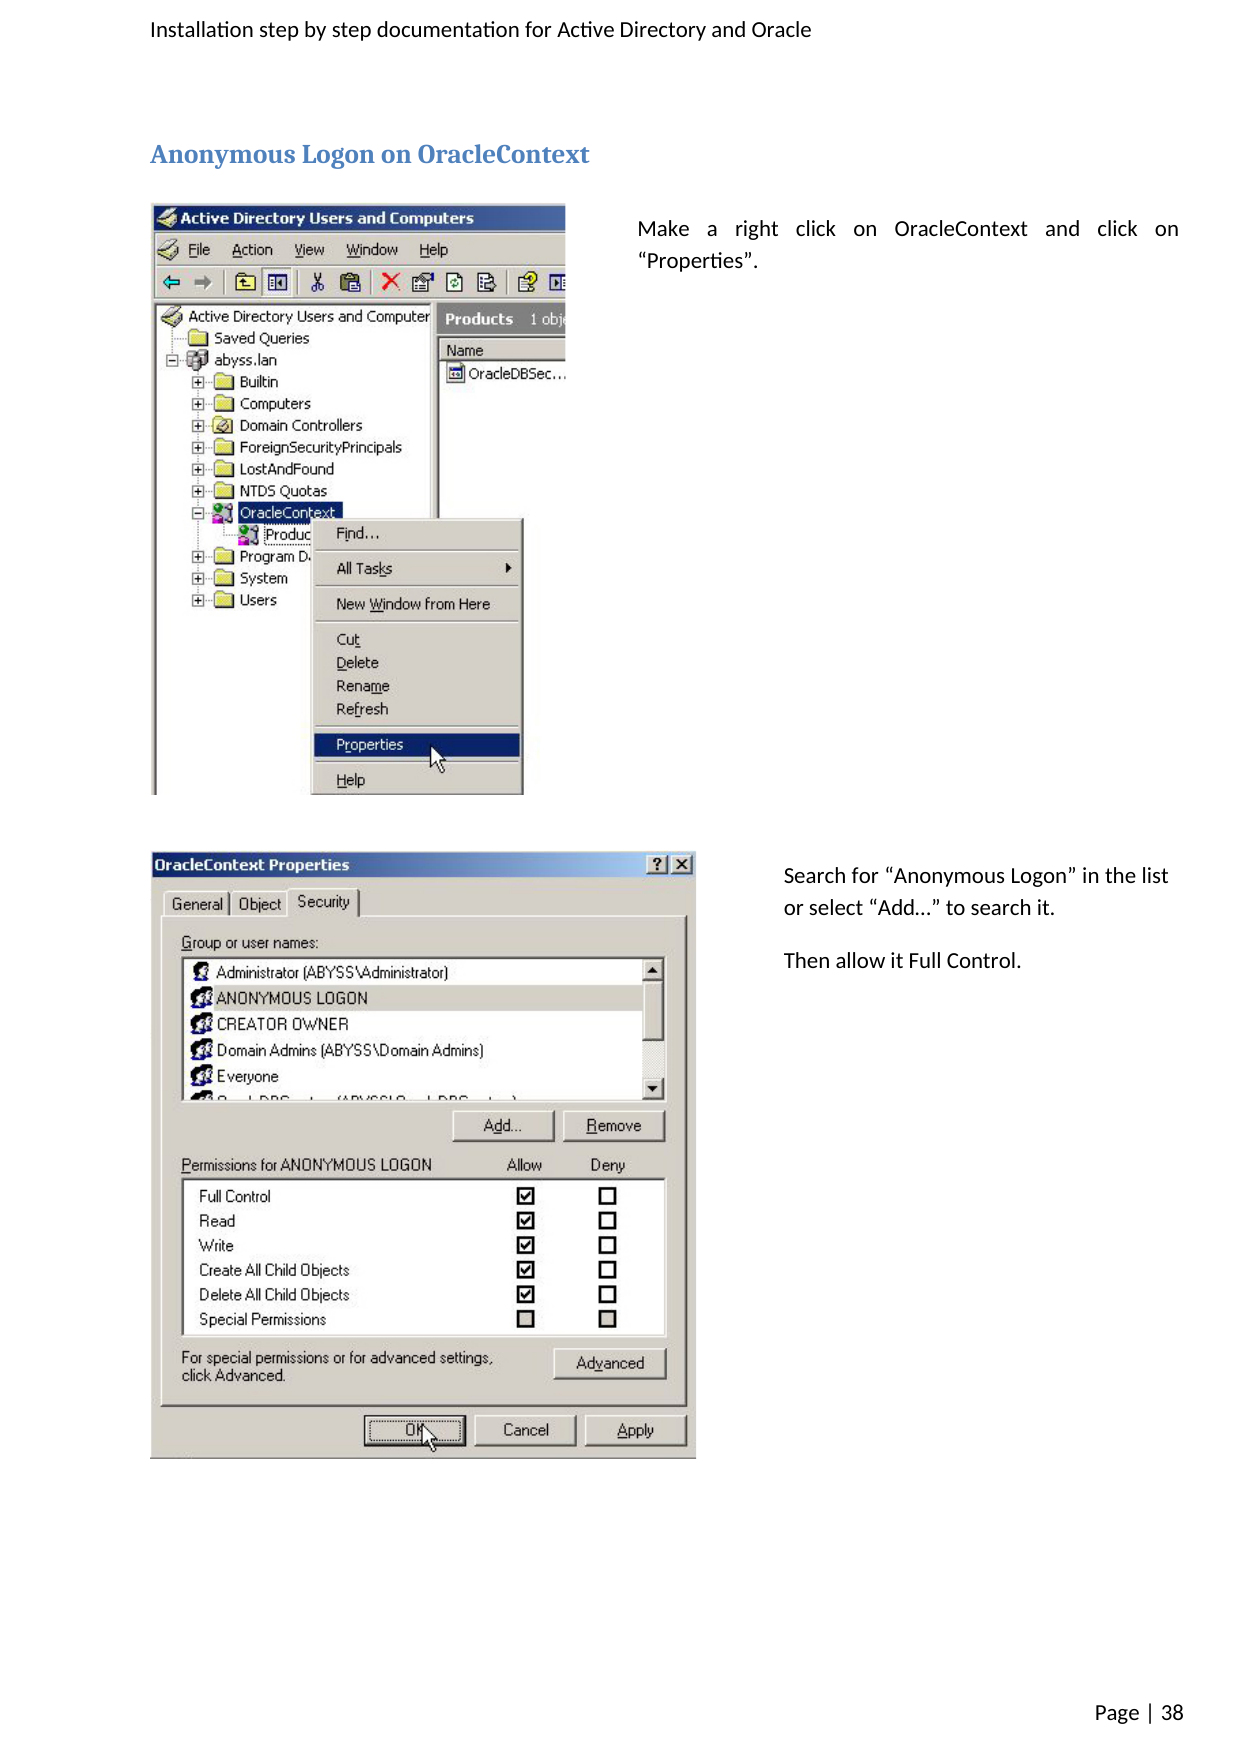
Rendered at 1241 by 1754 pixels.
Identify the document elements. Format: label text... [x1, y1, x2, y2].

picture [150, 202, 566, 795]
subtitle Anonymous Logon on OracleContext [150, 139, 1090, 170]
picture [150, 850, 697, 1459]
